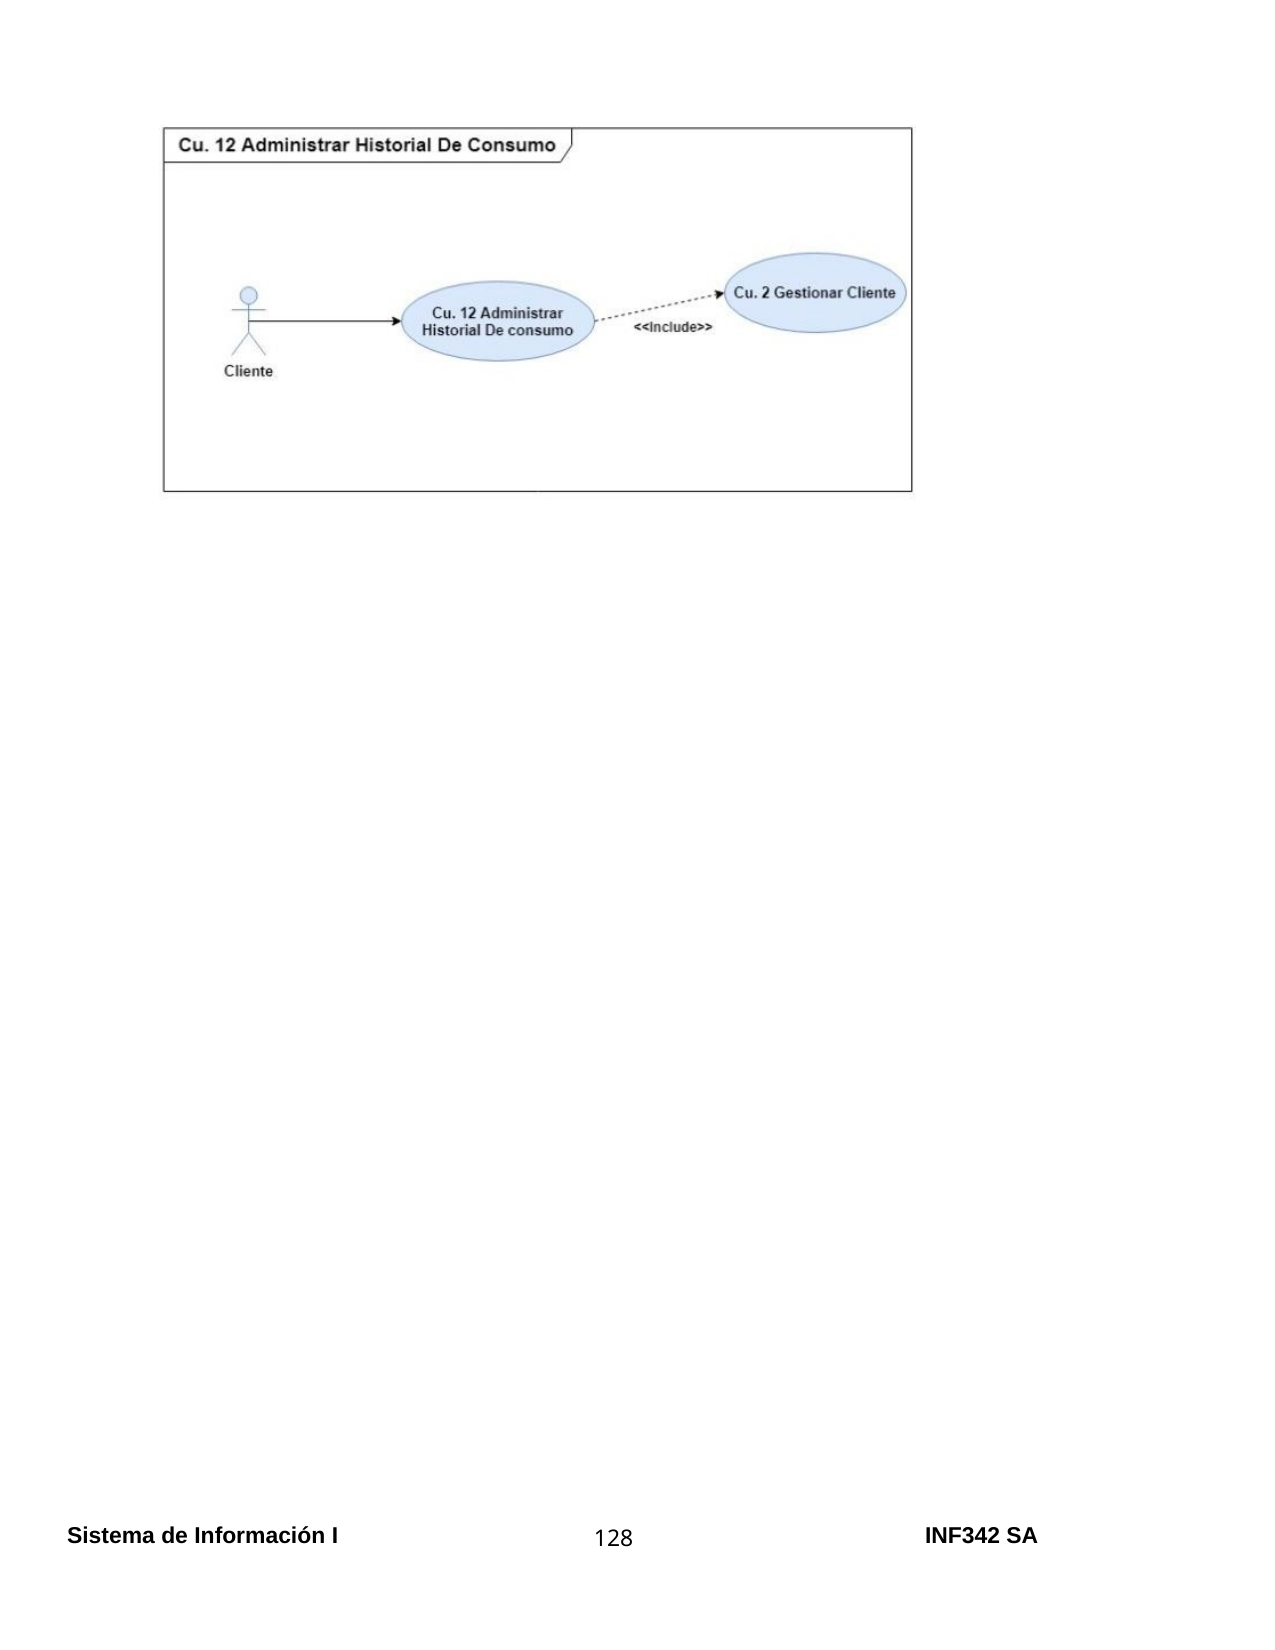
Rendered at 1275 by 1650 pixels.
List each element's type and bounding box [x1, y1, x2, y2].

picture [159, 125, 917, 500]
